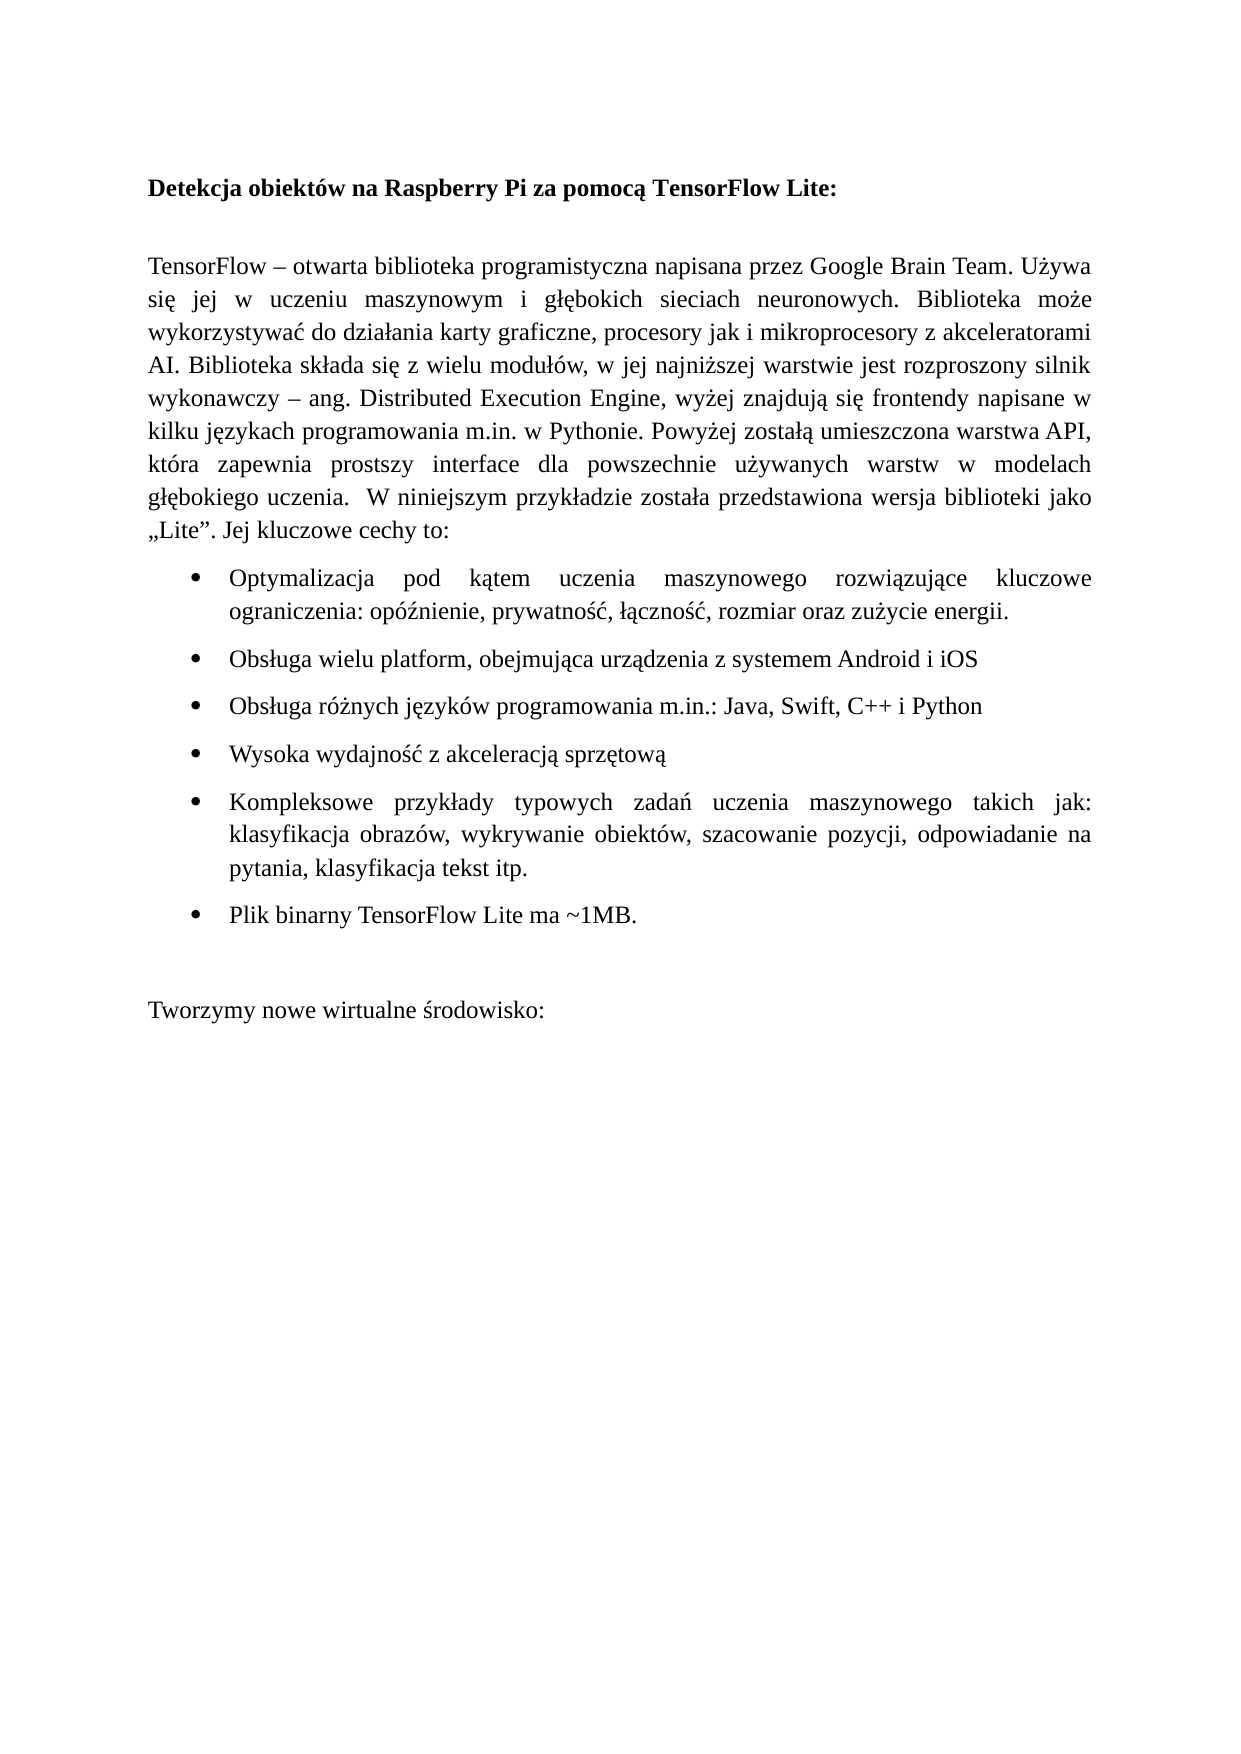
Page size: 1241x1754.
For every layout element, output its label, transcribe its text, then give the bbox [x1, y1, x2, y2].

subtitle Detekcja obiektów na Raspberry Pi za pomocą TensorFlow Lite: [148, 173, 1092, 201]
list Obsługa różnych języków programowania m.in.: Java, Swift, C++ i Python [191, 691, 1092, 720]
list Wysoka wydajność z akceleracją sprzętową [191, 739, 1092, 768]
text Tworzymy nowe wirtualne środowisko: [148, 995, 1092, 1024]
list Optymalizacja pod kątem uczenia maszynowego rozwiązujące kluczowe ograniczenia: opóźnienie, prywatność, łączność, rozmiar oraz zużycie energii. [191, 563, 1092, 625]
text TensorFlow – otwarta biblioteka programistyczna napisana przez Google Brain Team. Używa się jej w uczeniu maszynowym i głębokich sieciach neuronowych. Biblioteka może wykorzystywać do działania karty graficzne, procesory jak i mikroprocesory z akceleratorami AI. Biblioteka składa się z wielu modułów, w jej najniższej warstwie jest rozproszony silnik wykonawczy – ang. Distributed Execution Engine, wyżej znajdują się frontendy napisane w kilku językach programowania m.in. w Pythonie. Powyżej zostałą umieszczona warstwa API, która zapewnia prostszy interface dla powszechnie używanych warstw w modelach głębokiego uczenia. W niniejszym przykładzie została przedstawiona wersja biblioteki jako „Lite”. Jej kluczowe cechy to: [148, 251, 1092, 544]
list Plik binarny TensorFlow Lite ma ~1MB. [191, 900, 1092, 929]
list Kompleksowe przykłady typowych zadań uczenia maszynowego takich jak: klasyfikacja obrazów, wykrywanie obiektów, szacowanie pozycji, odpowiadanie na pytania, klasyfikacja tekst itp. [191, 787, 1092, 881]
list Obsługa wielu platform, obejmująca urządzenia z systemem Android i iOS [191, 644, 1092, 672]
